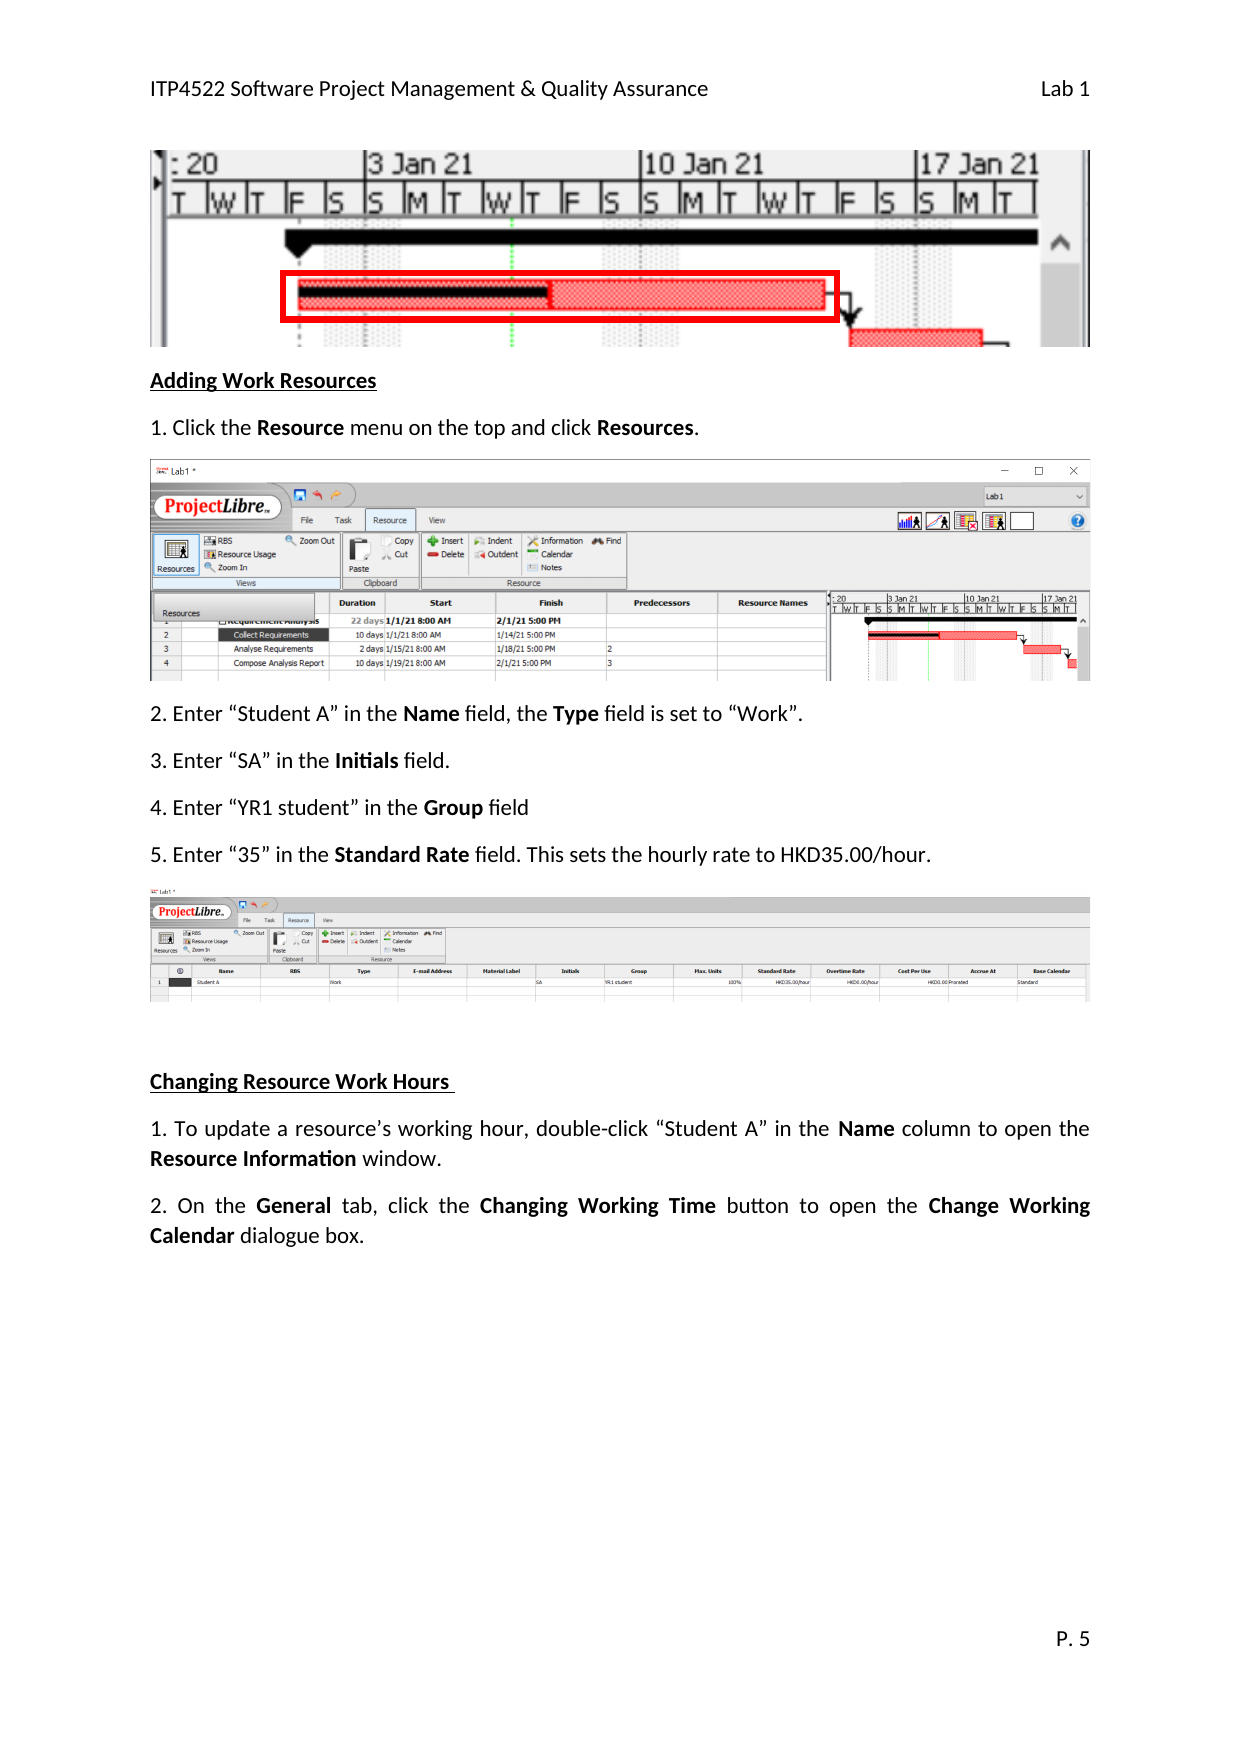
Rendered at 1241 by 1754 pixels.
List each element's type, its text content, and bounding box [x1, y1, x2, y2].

text 3. Enter “SA” in the Initials field. [150, 746, 1090, 774]
picture [150, 150, 1090, 347]
text 4. Enter “YR1 student” in the Group field [150, 793, 1090, 821]
text 1. To update a resource’s working hour, double-click “Student A” in the Name column to open the Resource Information window. [150, 1114, 1090, 1173]
picture [150, 459, 1091, 681]
text 2. Enter “Student A” in the Name field, the Type field is set to “Work”. [150, 699, 1090, 727]
text 2. On the General tab, click the Changing Working Time button to open the Change Working Calendar dialogue box. [150, 1191, 1090, 1250]
text 5. Enter “35” in the Standard Rate field. This sets the hourly rate to HKD35.00/hour. [150, 840, 1090, 868]
text 1. Click the Resource menu on the top and click Resources. [150, 413, 1090, 441]
text Changing Resource Work Hours [150, 1067, 1090, 1096]
text Adding Work Resources [150, 366, 1090, 394]
picture [150, 887, 1091, 1002]
